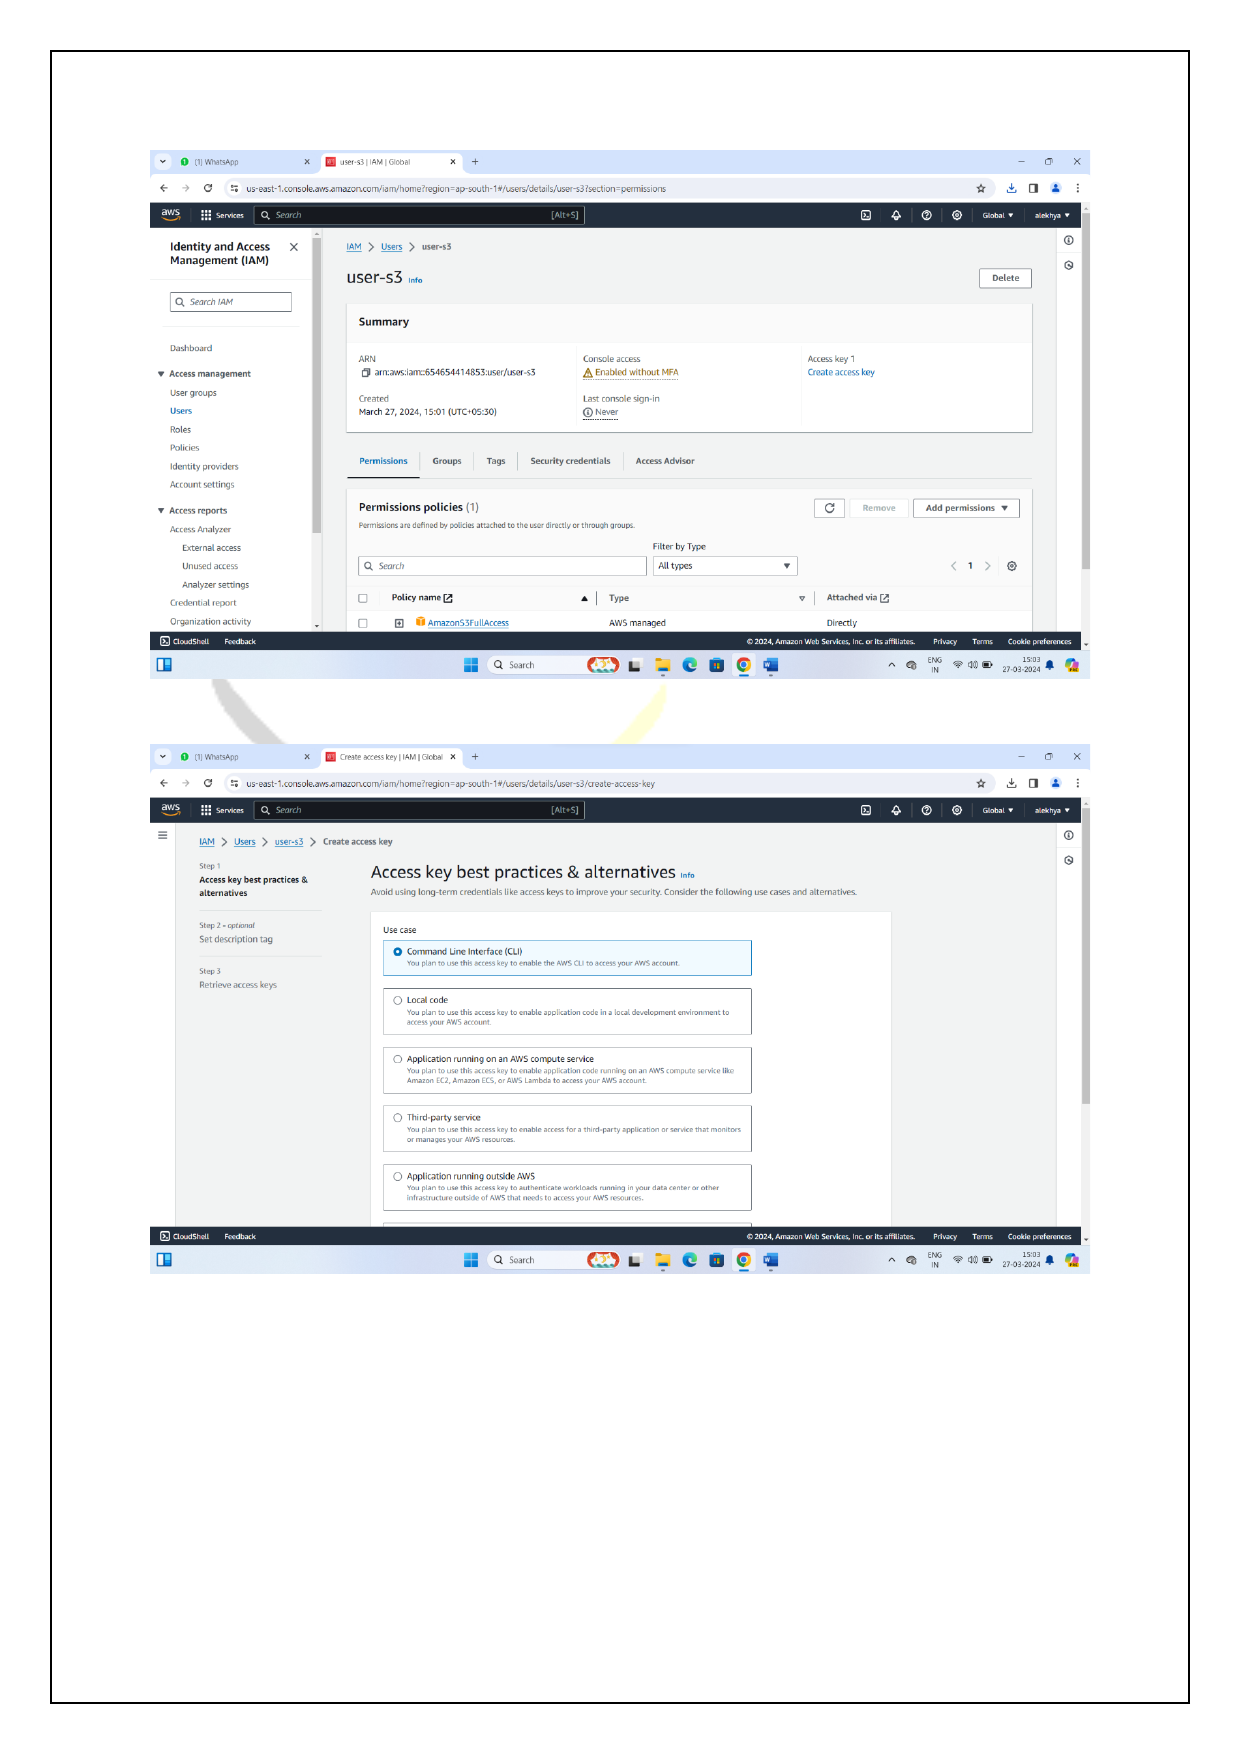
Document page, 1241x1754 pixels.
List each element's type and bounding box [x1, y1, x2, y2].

picture [150, 150, 1091, 679]
picture [150, 744, 1091, 1274]
